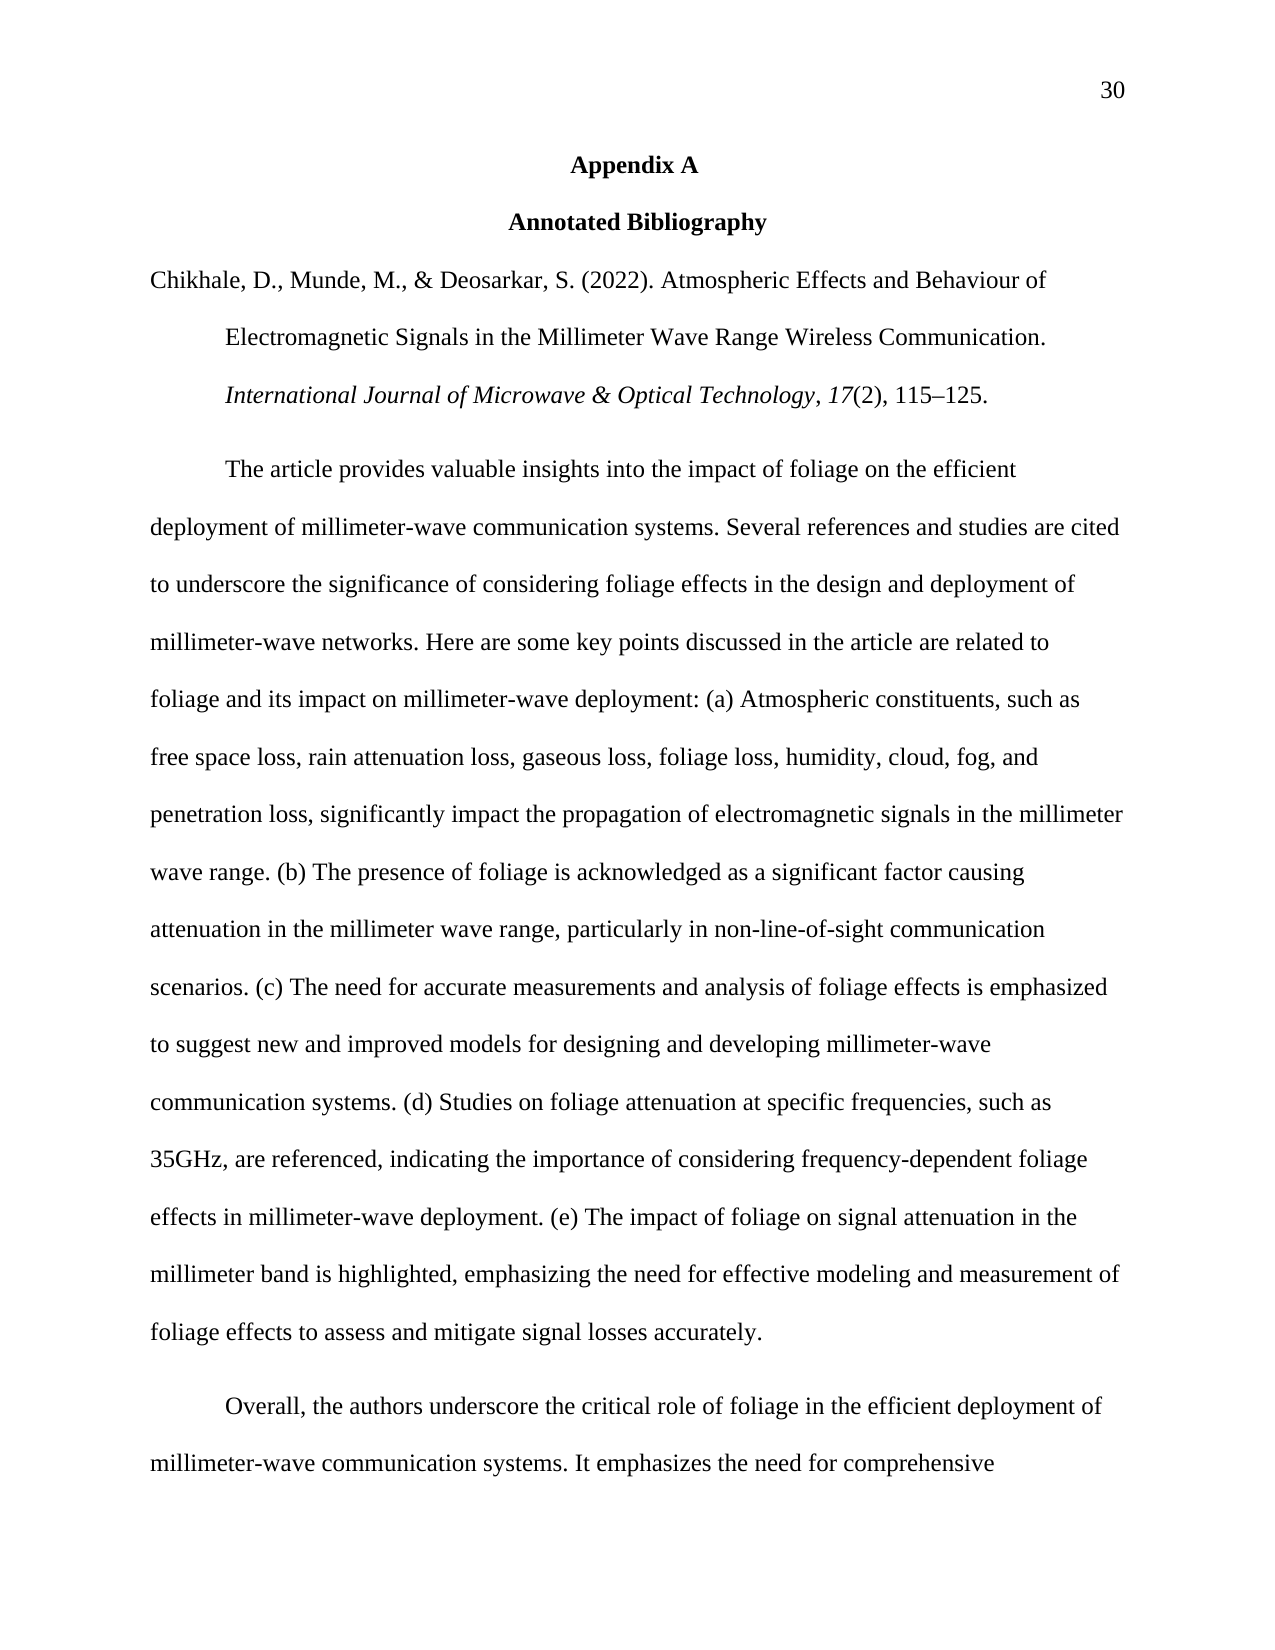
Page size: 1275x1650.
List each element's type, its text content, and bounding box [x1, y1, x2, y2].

text Chikhale, D., Munde, M., & Deosarkar, S. (2022). Atmospheric Effects and Behaviour of Electromagnetic Signals in the Millimeter Wave Range Wireless Communication. International Journal of Microwave & Optical Technology, 17(2), 115–125. [85, 265, 1125, 409]
subtitle Appendix A Annotated Bibliography [150, 150, 1125, 236]
text The article provides valuable insights into the impact of foliage on the efficient deployment of millimeter-wave communication systems. Several references and studies are cited to underscore the significance of considering foliage effects in the design and deployment of millimeter-wave networks. Here are some key points discussed in the article are related to foliage and its impact on millimeter-wave deployment: (a) Atmospheric constituents, such as free space loss, rain attenuation loss, gaseous loss, foliage loss, humidity, cloud, fog, and penetration loss, significantly impact the propagation of electromagnetic signals in the millimeter wave range. (b) The presence of foliage is acknowledged as a significant factor causing attenuation in the millimeter wave range, particularly in non-line-of-sight communication scenarios. (c) The need for accurate measurements and analysis of foliage effects is emphasized to suggest new and improved models for designing and developing millimeter-wave communication systems. (d) Studies on foliage attenuation at specific frequencies, such as 35GHz, are referenced, indicating the importance of considering frequency-dependent foliage effects in millimeter-wave deployment. (e) The impact of foliage on signal attenuation in the millimeter band is highlighted, emphasizing the need for effective modeling and measurement of foliage effects to assess and mitigate signal losses accurately. [150, 454, 1125, 1345]
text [150, 1391, 1125, 1477]
